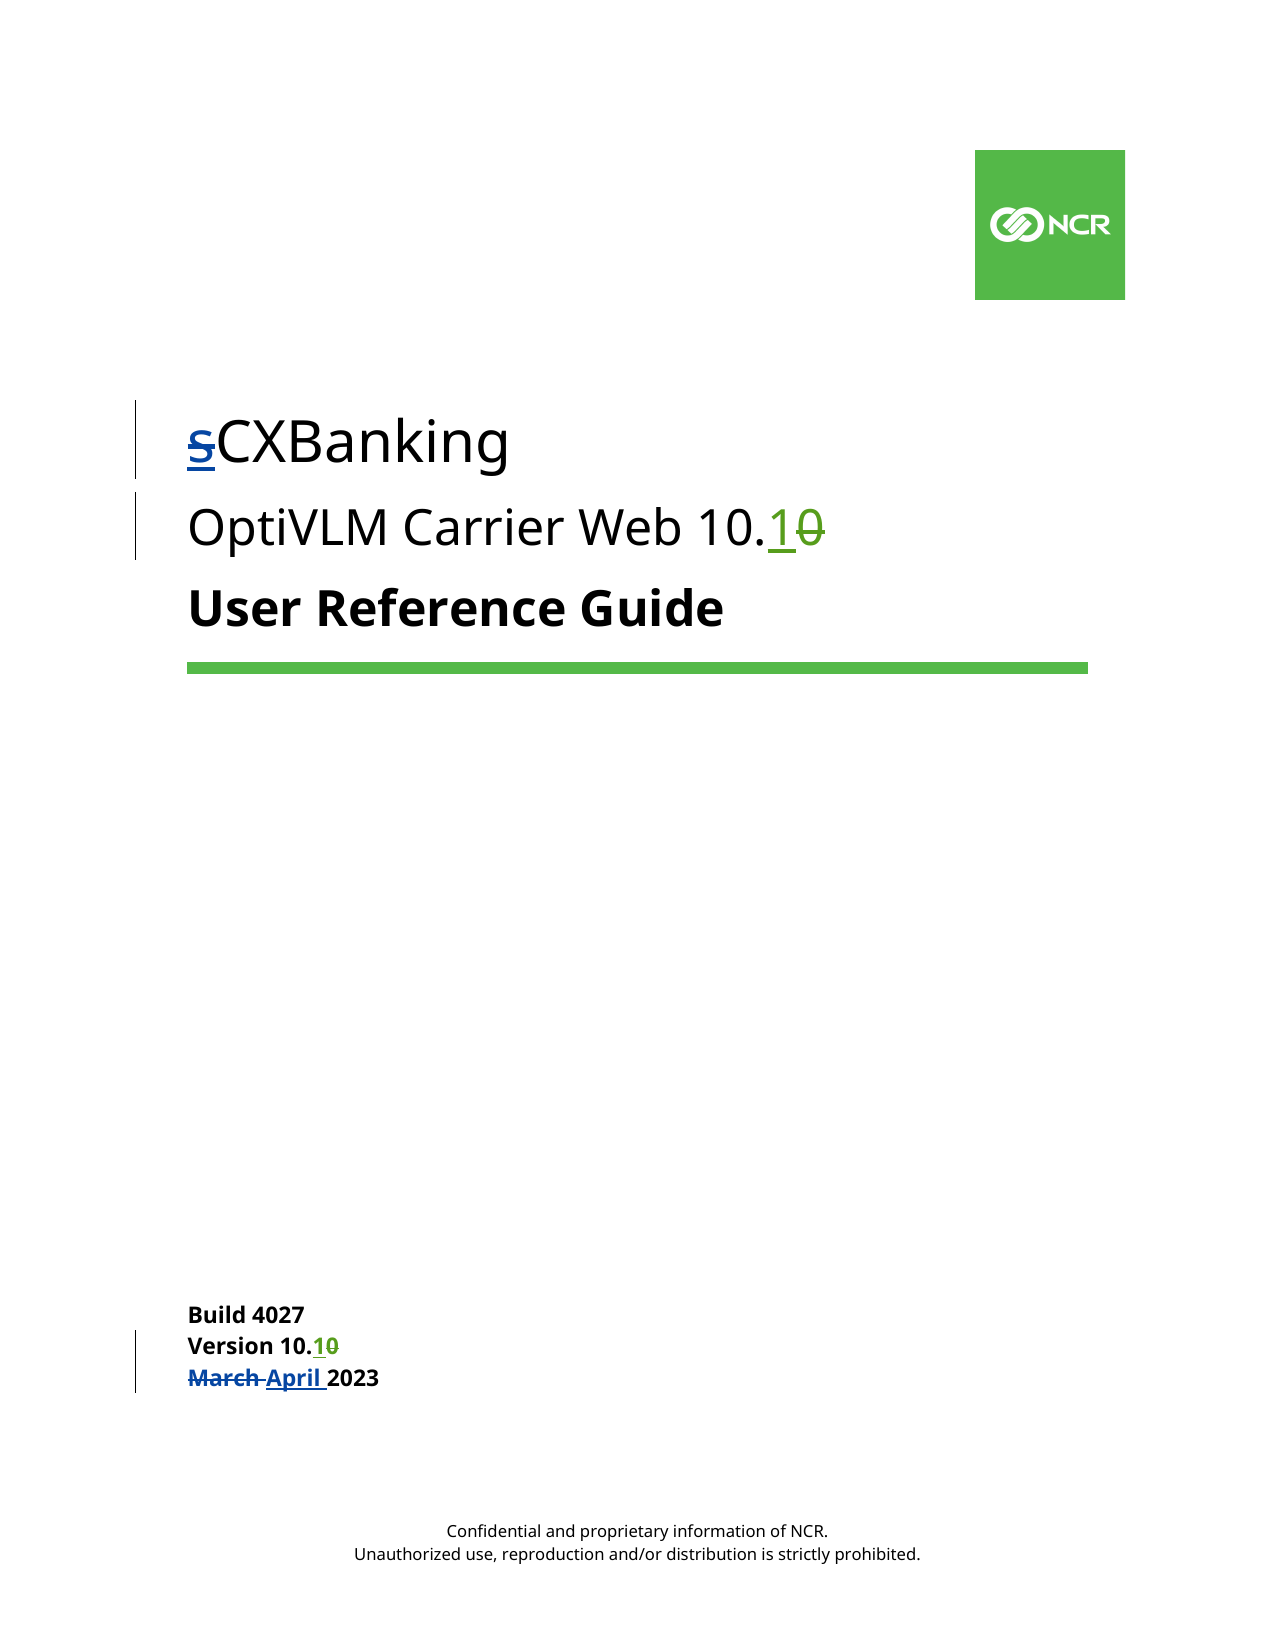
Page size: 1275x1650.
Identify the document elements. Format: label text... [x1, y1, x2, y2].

text 2023 [187, 1362, 1088, 1393]
text Version 10. [187, 1330, 1088, 1362]
text Build 4027 [187, 1299, 1088, 1330]
title User Reference Guide [187, 573, 1088, 662]
text OptiVLM Carrier Web 10. [187, 492, 1088, 560]
picture [975, 150, 1125, 300]
text CXBanking [187, 400, 1088, 479]
